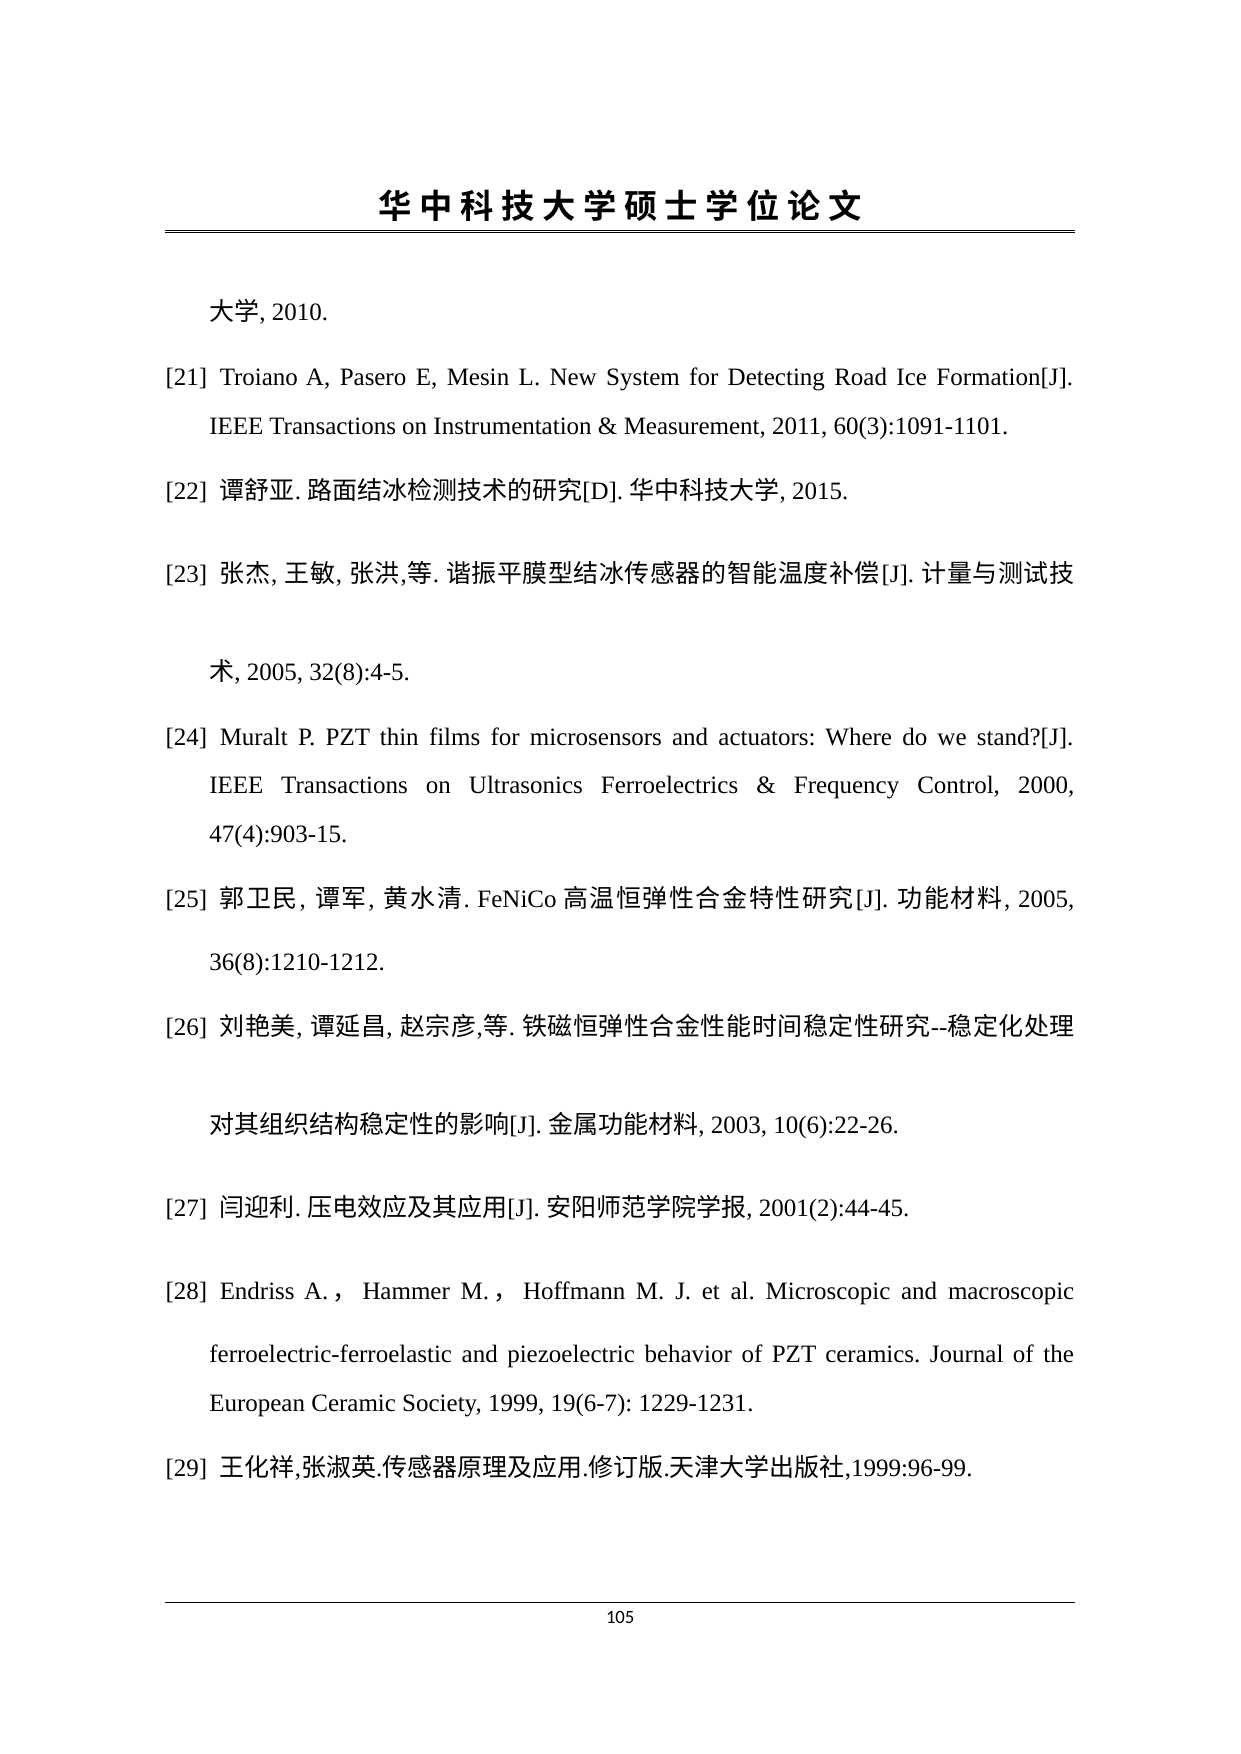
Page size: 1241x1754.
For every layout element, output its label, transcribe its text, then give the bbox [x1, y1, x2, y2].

list 闫迎利. 压电效应及其应用[J]. 安阳师范学院学报, 2001(2):44-45. [165, 1173, 1075, 1238]
list 王化祥,张淑英.传感器原理及应用.修订版.天津大学出版社,1999:96-99. [165, 1433, 1075, 1498]
list 刘艳美, 谭延昌, 赵宗彦,等. 铁磁恒弹性合金性能时间稳定性研究--稳定化处理对其组织结构稳定性的影响[J]. 金属功能材料, 2003, 10(6):22-26. [165, 992, 1075, 1155]
list Troiano A, Pasero E, Mesin L. New System for Detecting Road Ice Formation[J]. IEEE Transactions on Instrumentation & Measurement, 2011, 60(3):1091-1101. [165, 360, 1075, 442]
list 郭卫民, 谭军, 黄水清. FeNiCo高温恒弹性合金特性研究[J]. 功能材料, 2005, 36(8):1210-1212. [165, 864, 1075, 978]
list 谭舒亚. 路面结冰检测技术的研究[D]. 华中科技大学, 2015. [165, 456, 1075, 521]
list Muralt P. PZT thin films for microsensors and actuators: Where do we stand?[J]. IEEE Transactions on Ultrasonics Ferroelectrics & Frequency Control, 2000, 47(4):903-15. [165, 720, 1075, 850]
list 张杰, 王敏, 张洪,等. 谐振平膜型结冰传感器的智能温度补偿[J]. 计量与测试技术, 2005, 32(8):4-5. [165, 539, 1075, 702]
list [165, 277, 1075, 342]
list Endriss A.，Hammer M.，Hoffmann M. J. et al. Microscopic and macroscopic ferroelectric-ferroelastic and piezoelectric behavior of PZT ceramics. Journal of the European Ceramic Society, 1999, 19(6-7): 1229-1231. [165, 1256, 1075, 1418]
